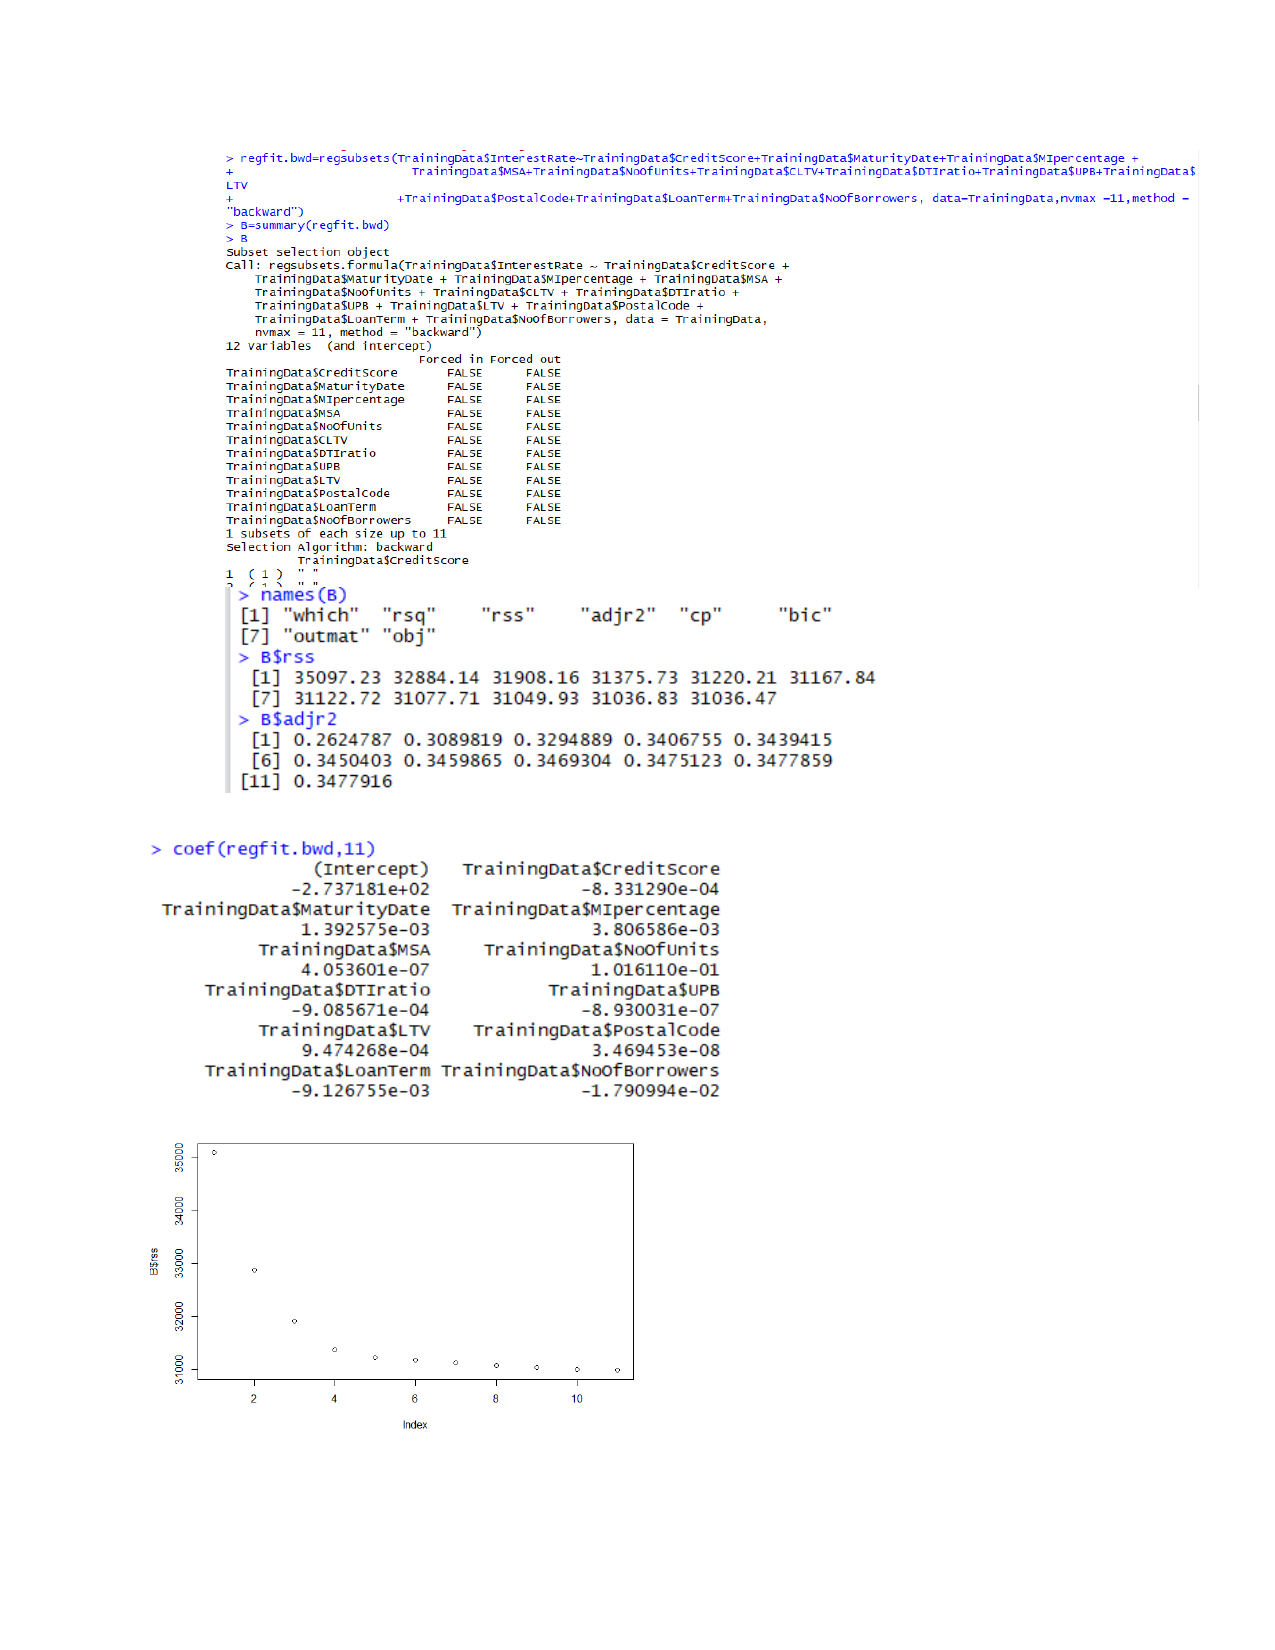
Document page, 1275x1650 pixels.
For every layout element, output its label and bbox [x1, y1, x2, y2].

picture [150, 1120, 652, 1434]
picture [150, 840, 844, 1102]
picture [225, 150, 1200, 793]
